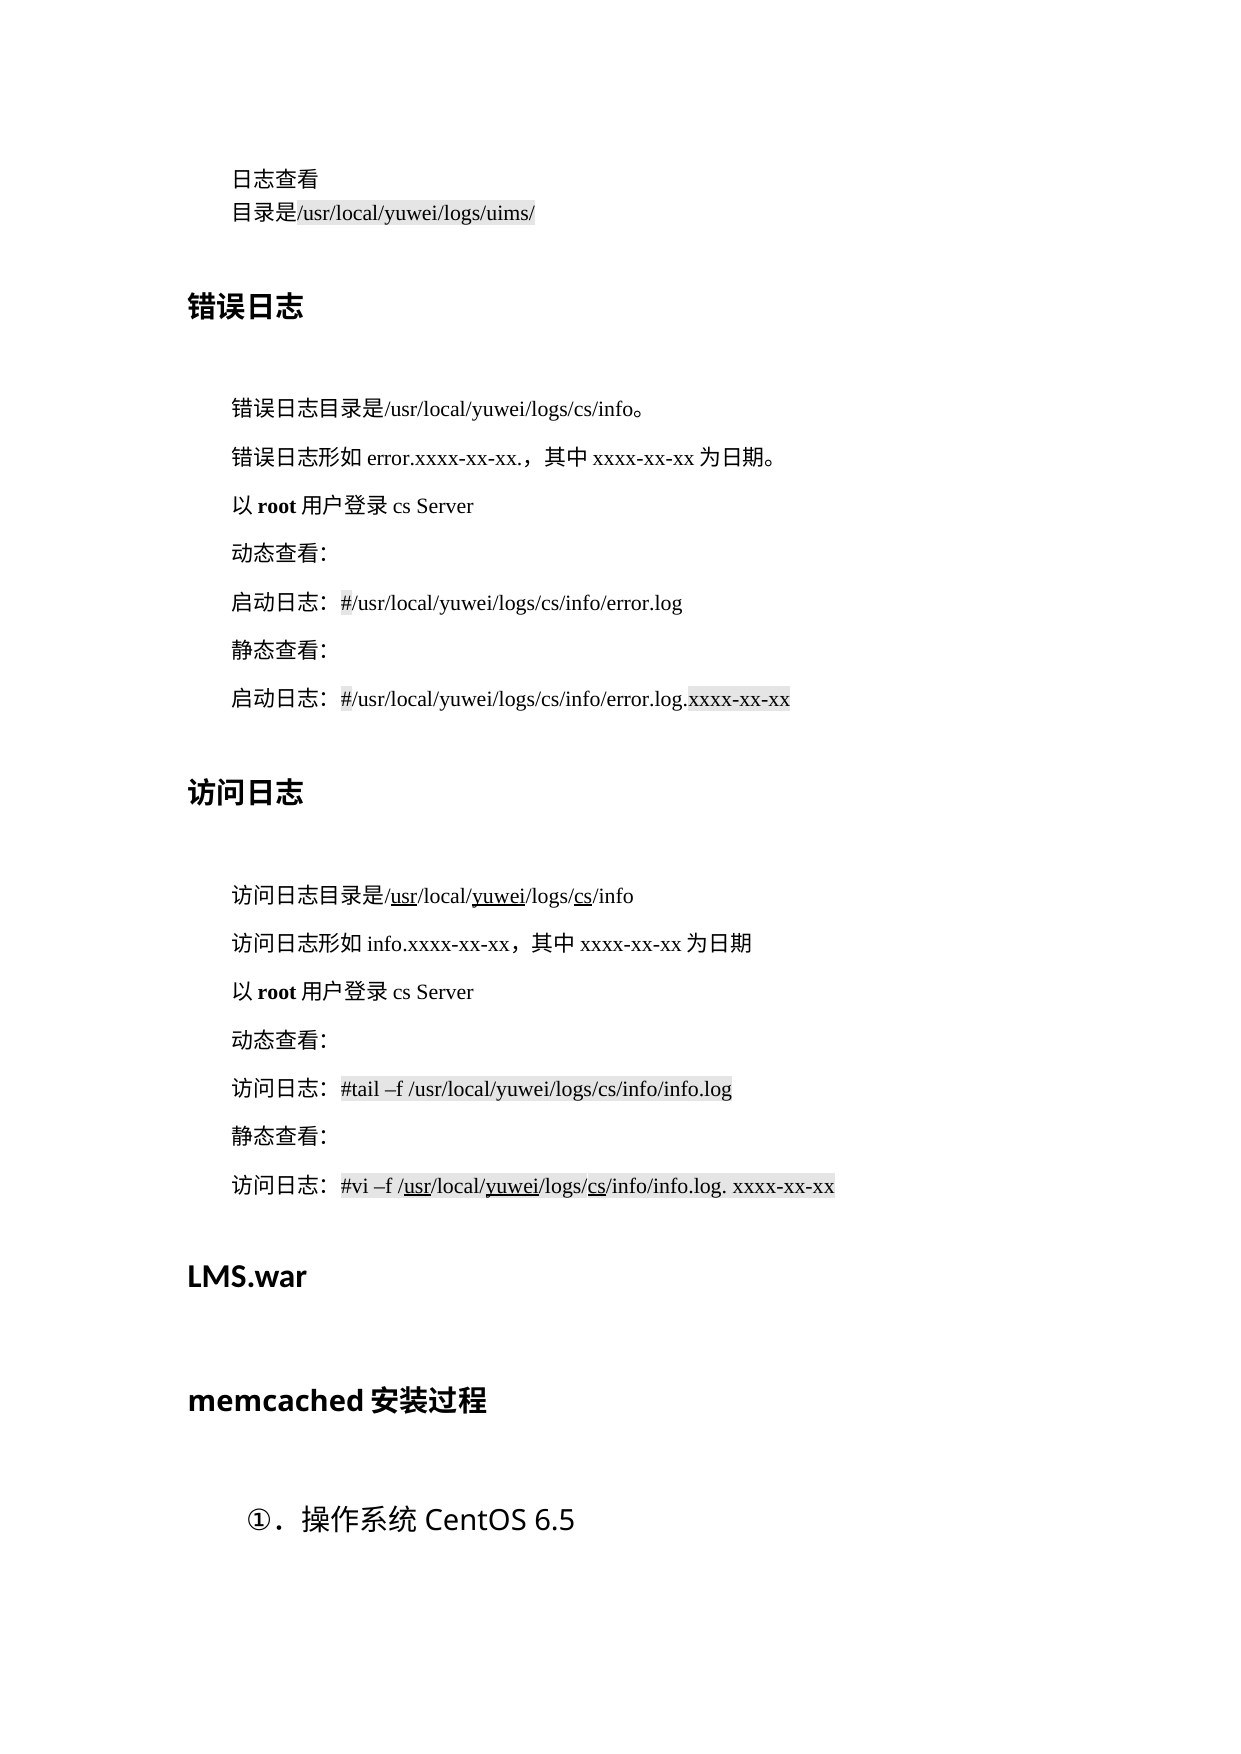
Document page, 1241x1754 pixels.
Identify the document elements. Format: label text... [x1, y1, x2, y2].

text 启动日志：#/usr/local/yuwei/logs/cs/info/error.log [231, 584, 1053, 617]
text 目录是/usr/local/yuwei/logs/uims/ [187, 194, 1053, 227]
text 错误日志形如error.xxxx-xx-xx.，其中xxxx-xx-xx为日期。 [187, 439, 1053, 472]
subtitle LMS.war [187, 1243, 1053, 1308]
text 日志查看 [231, 162, 1053, 194]
text ①．操作系统 CentOS 6.5 [187, 1485, 1053, 1550]
text 访问日志目录是/usr/local/yuwei/logs/cs/info [187, 877, 1053, 910]
text 以root用户登录cs Server [187, 487, 1053, 520]
text 访问日志：#tail –f /usr/local/yuwei/logs/cs/info/info.log [231, 1071, 1053, 1103]
text 动态查看： [231, 1022, 1053, 1055]
text 错误日志目录是/usr/local/yuwei/logs/cs/info。 [187, 391, 1053, 423]
text 启动日志：#/usr/local/yuwei/logs/cs/info/error.log.xxxx-xx-xx [231, 681, 1053, 713]
text 静态查看： [231, 1119, 1053, 1151]
text 访问日志形如info.xxxx-xx-xx，其中xxxx-xx-xx为日期 [187, 926, 1053, 958]
text 以root用户登录cs Server [187, 974, 1053, 1006]
text 访问日志：#vi –f /usr/local/yuwei/logs/cs/info/info.log. xxxx-xx-xx [231, 1167, 1053, 1200]
subtitle 错误日志 [187, 272, 1053, 337]
subtitle memcached安装过程 [187, 1366, 1053, 1431]
text 静态查看： [231, 632, 1053, 665]
text 动态查看： [231, 536, 1053, 568]
subtitle 访问日志 [187, 758, 1053, 823]
